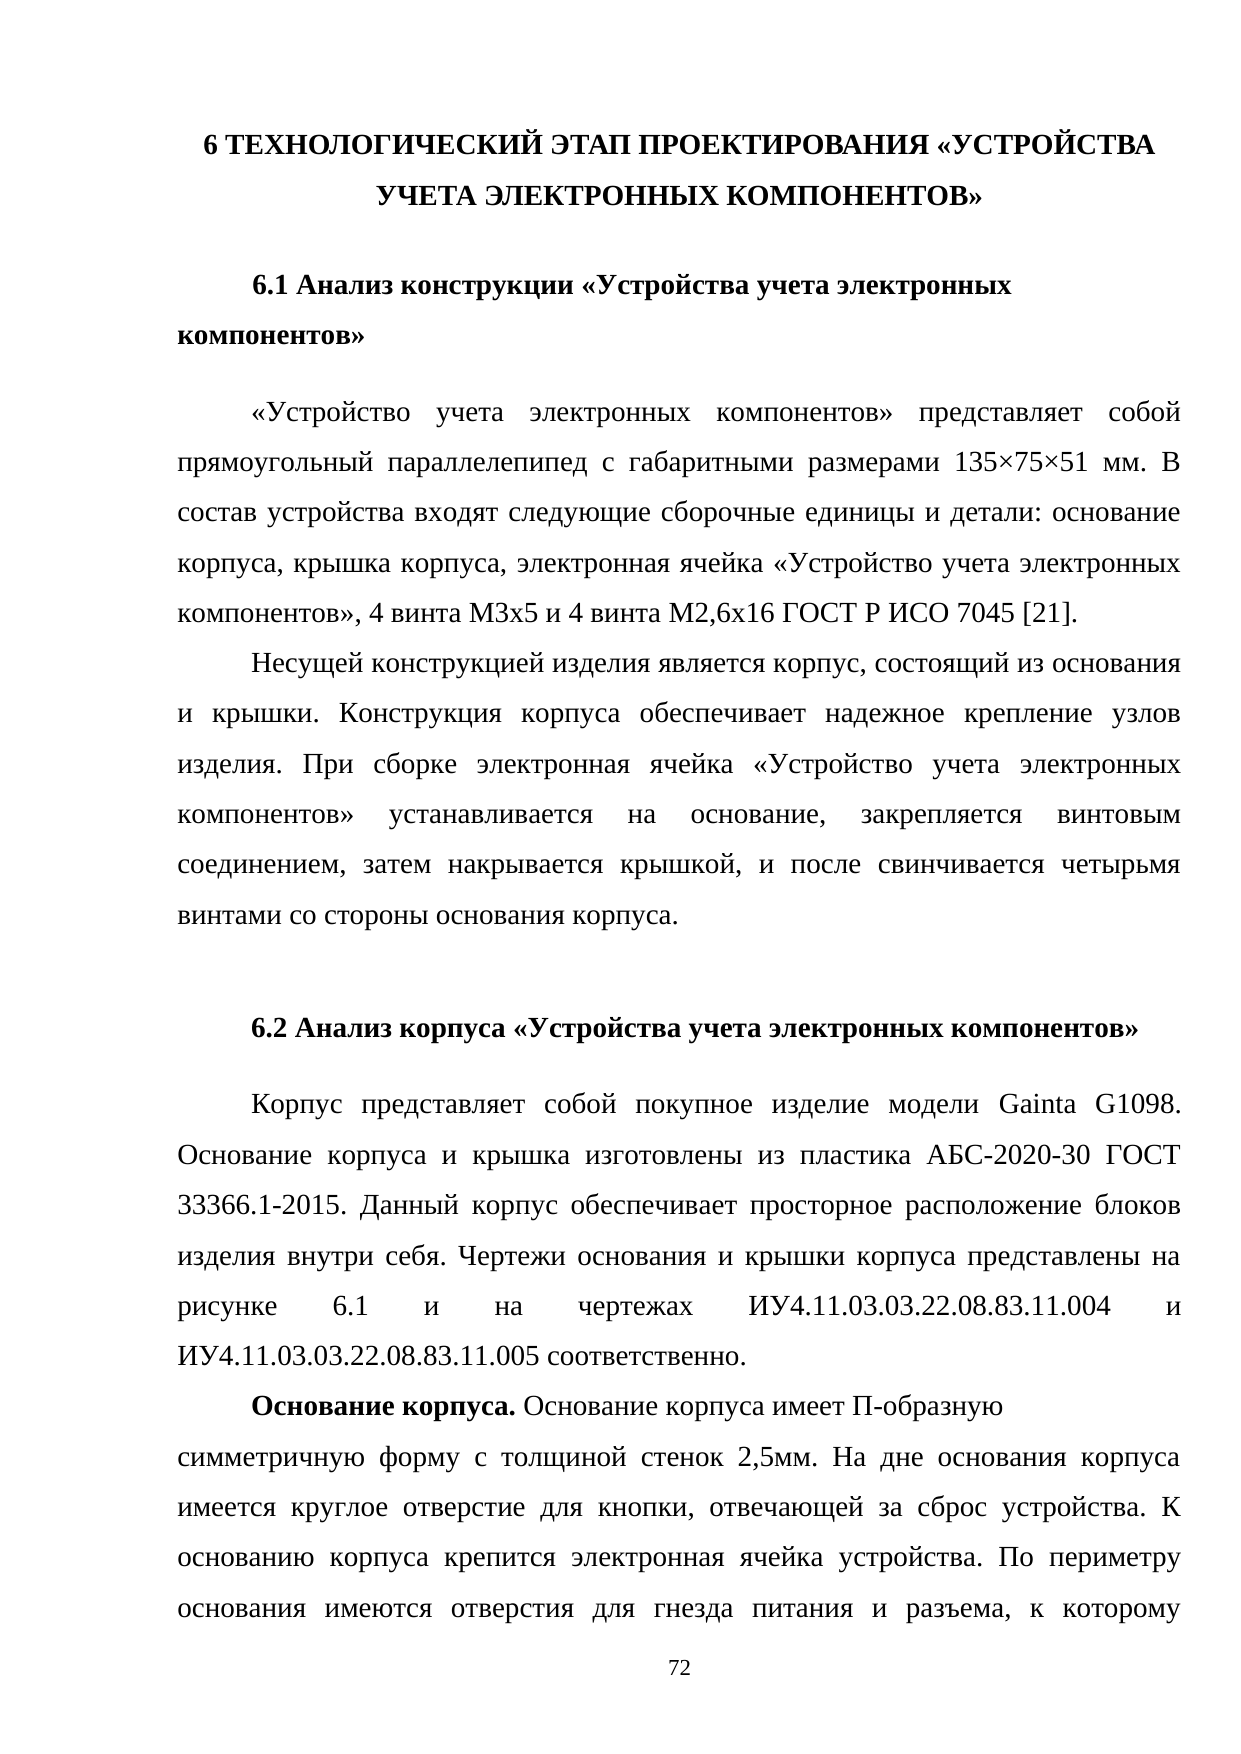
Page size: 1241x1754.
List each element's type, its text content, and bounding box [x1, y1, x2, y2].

text Корпус представляет собой покупное изделие модели Gainta G1098. Основание корпуса и крышка изготовлены из пластика АБС-2020-30 ГОСТ 33366.1-2015. Данный корпус обеспечивает просторное расположение блоков изделия внутри себя. Чертежи основания и крышки корпуса представлены на рисунке 6.1 и на чертежах ИУ4.11.03.03.22.08.83.11.004 и ИУ4.11.03.03.22.08.83.11.005 соответственно. [177, 1087, 1182, 1372]
text «Устройство учета электронных компонентов» представляет собой прямоугольный параллелепипед с габаритными размерами 135×75×51 мм. В состав устройства входят следующие сборочные единицы и детали: основание корпуса, крышка корпуса, электронная ячейка «Устройство учета электронных компонентов», 4 винта M3x5 и 4 винта M2,6x16 ГОСТ Р ИСО 7045 [21]. [177, 394, 1182, 628]
text Несущей конструкцией изделия является корпус, состоящий из основания и крышки. Конструкция корпуса обеспечивает надежное крепление узлов изделия. При сборке электронная ячейка «Устройство учета электронных компонентов» устанавливается на основание, закрепляется винтовым соединением, затем накрывается крышкой, и после свинчивается четырьмя винтами со стороны основания корпуса. [177, 645, 1182, 930]
subtitle 6 ТЕХНОЛОГИЧЕСКИЙ ЭТАП ПРОЕКТИРОВАНИЯ «УСТРОЙСТВА УЧЕТА ЭЛЕКТРОННЫХ КОМПОНЕНТОВ» [177, 127, 1182, 211]
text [177, 1439, 1182, 1623]
text Основание корпуса. Основание корпуса имеет П-образную [177, 1388, 1182, 1422]
subtitle 6.1 Анализ конструкции «Устройства учета электронных компонентов» [177, 267, 1182, 351]
subtitle 6.2 Анализ корпуса «Устройства учета электронных компонентов» [177, 1010, 1182, 1043]
